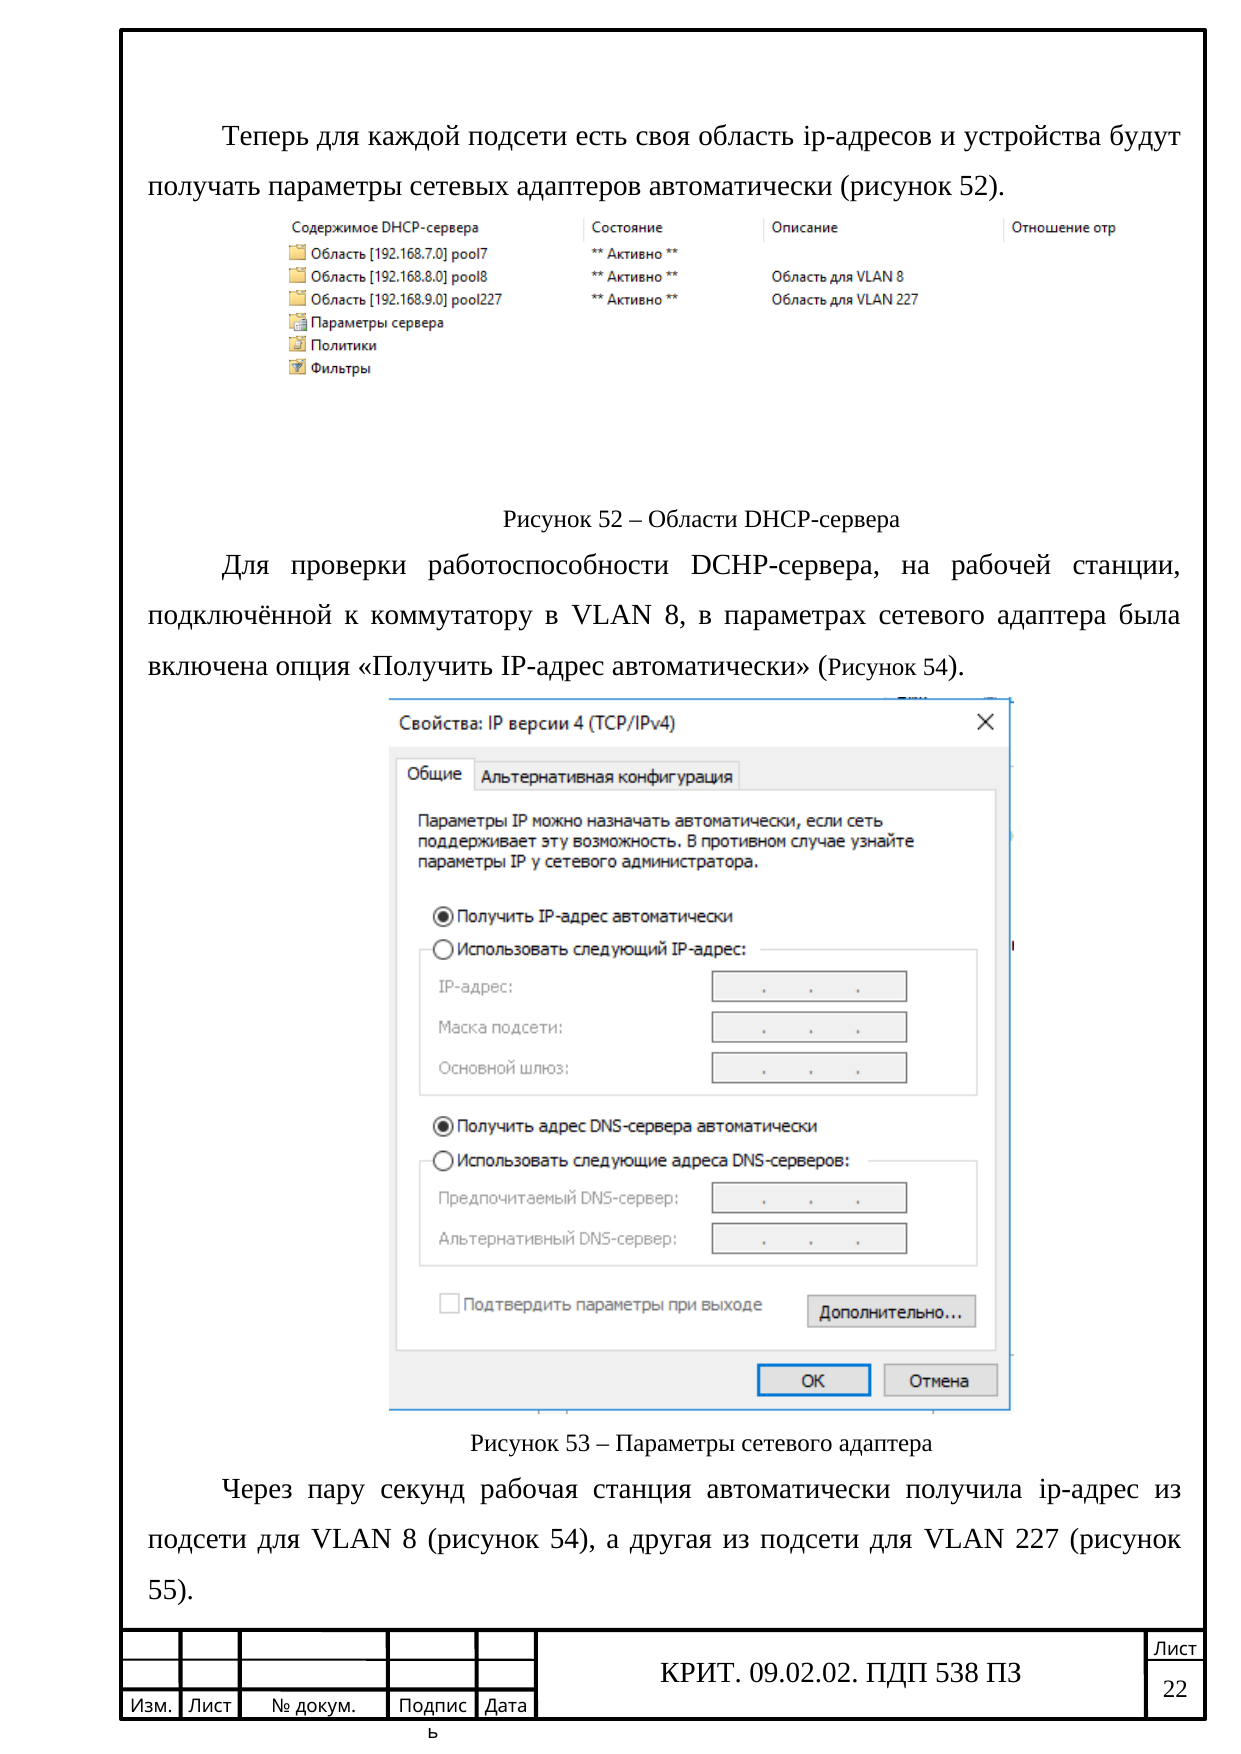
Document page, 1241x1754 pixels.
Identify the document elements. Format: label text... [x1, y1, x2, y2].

picture [388, 697, 1014, 1414]
picture [286, 218, 1117, 490]
text Для проверки работоспособности DCHP-сервера, на рабочей станции, подключённой к коммутатору в VLAN 8, в параметрах сетевого адаптера была включена опция «Получить IP-адрес автоматически» (рисунок 54). [148, 547, 1181, 681]
text Рисунок 52 – Области DHCP-сервера [148, 504, 1181, 533]
text Рисунок 53 – Параметры сетевого адаптера [148, 1428, 1181, 1457]
text Через пару секунд рабочая станция автоматически получила ip-адрес из подсети для VLAN 8 (рисунок 54), а другая из подсети для VLAN 227 (рисунок 55). [148, 1471, 1181, 1605]
text Теперь для каждой подсети есть своя область ip-адресов и устройства будут получать параметры сетевых адаптеров автоматически (рисунок 52). [148, 118, 1181, 202]
